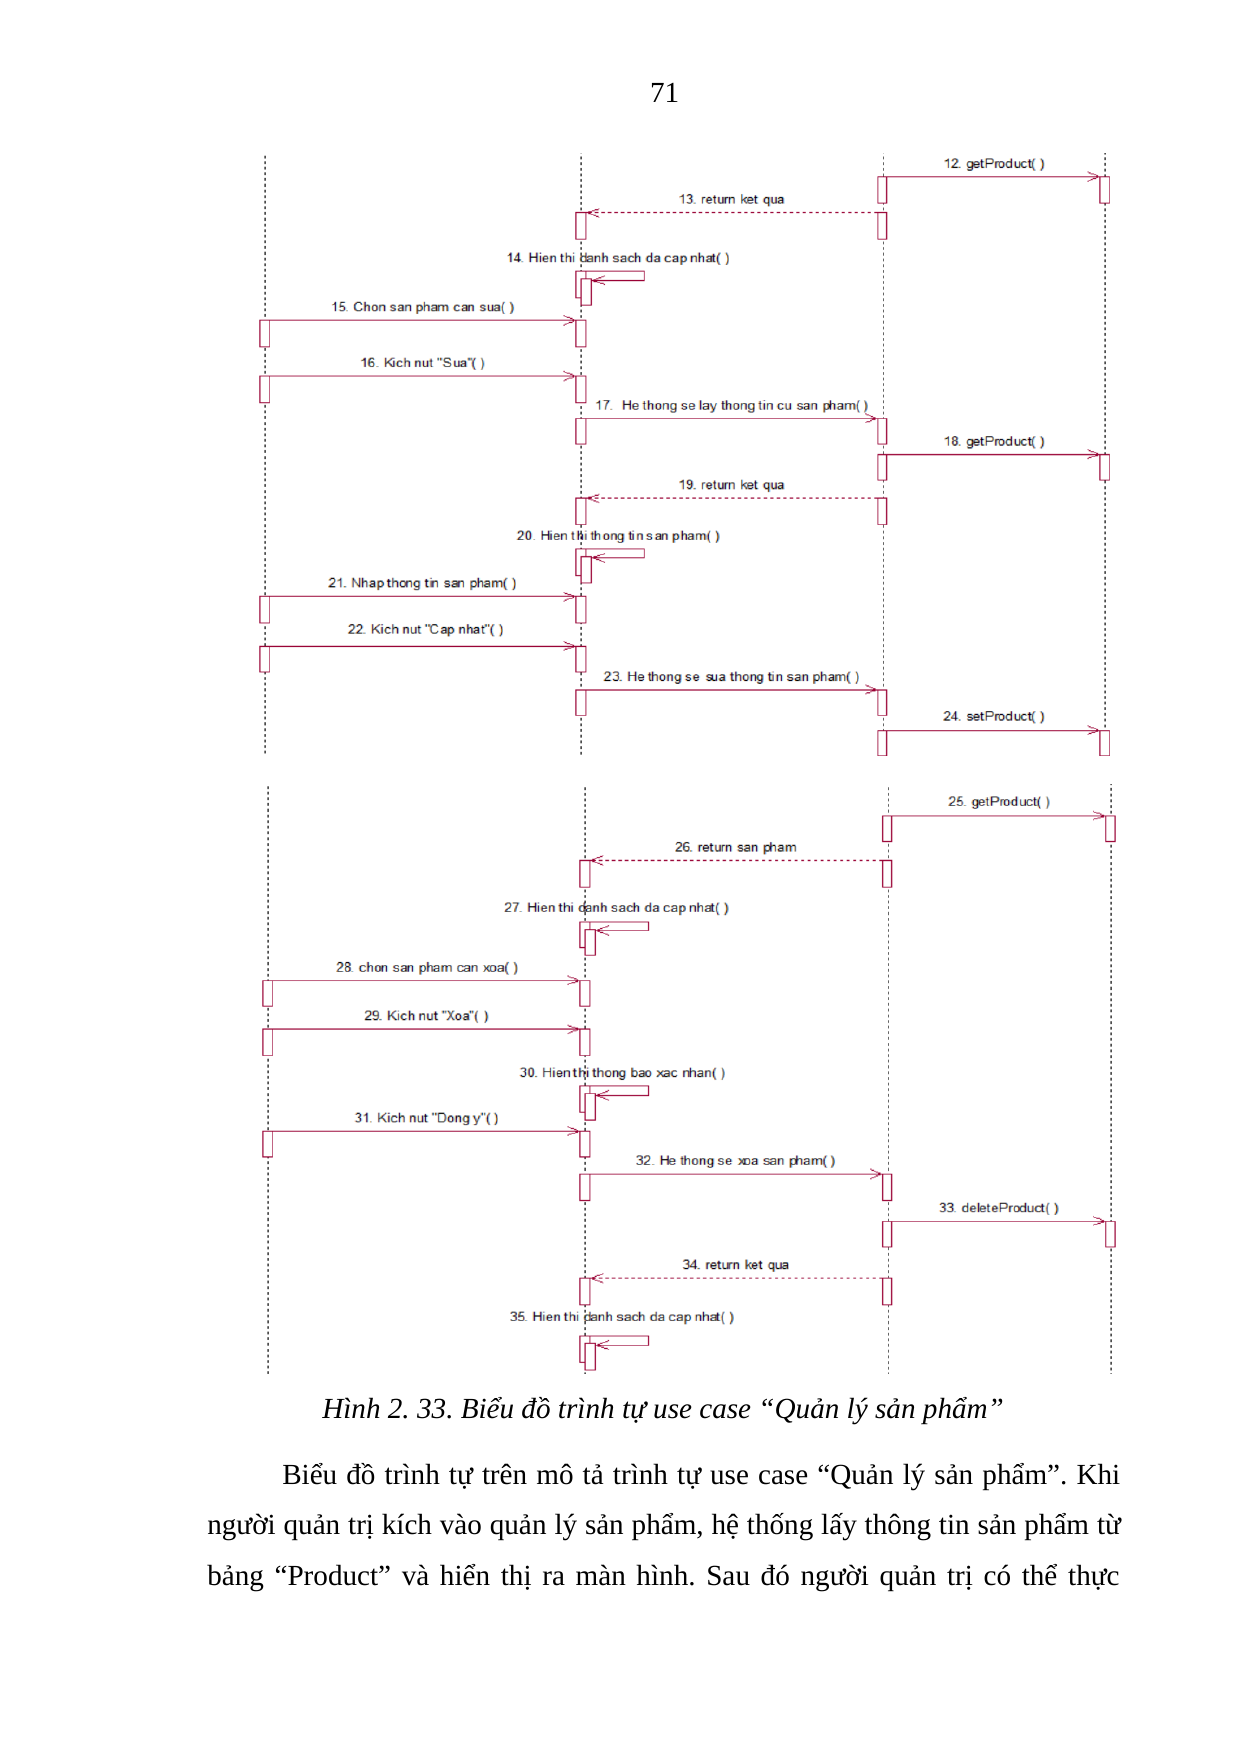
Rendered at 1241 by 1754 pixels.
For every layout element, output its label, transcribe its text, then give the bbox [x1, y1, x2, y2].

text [207, 1457, 1122, 1591]
picture [244, 153, 1115, 756]
picture [246, 784, 1120, 1374]
